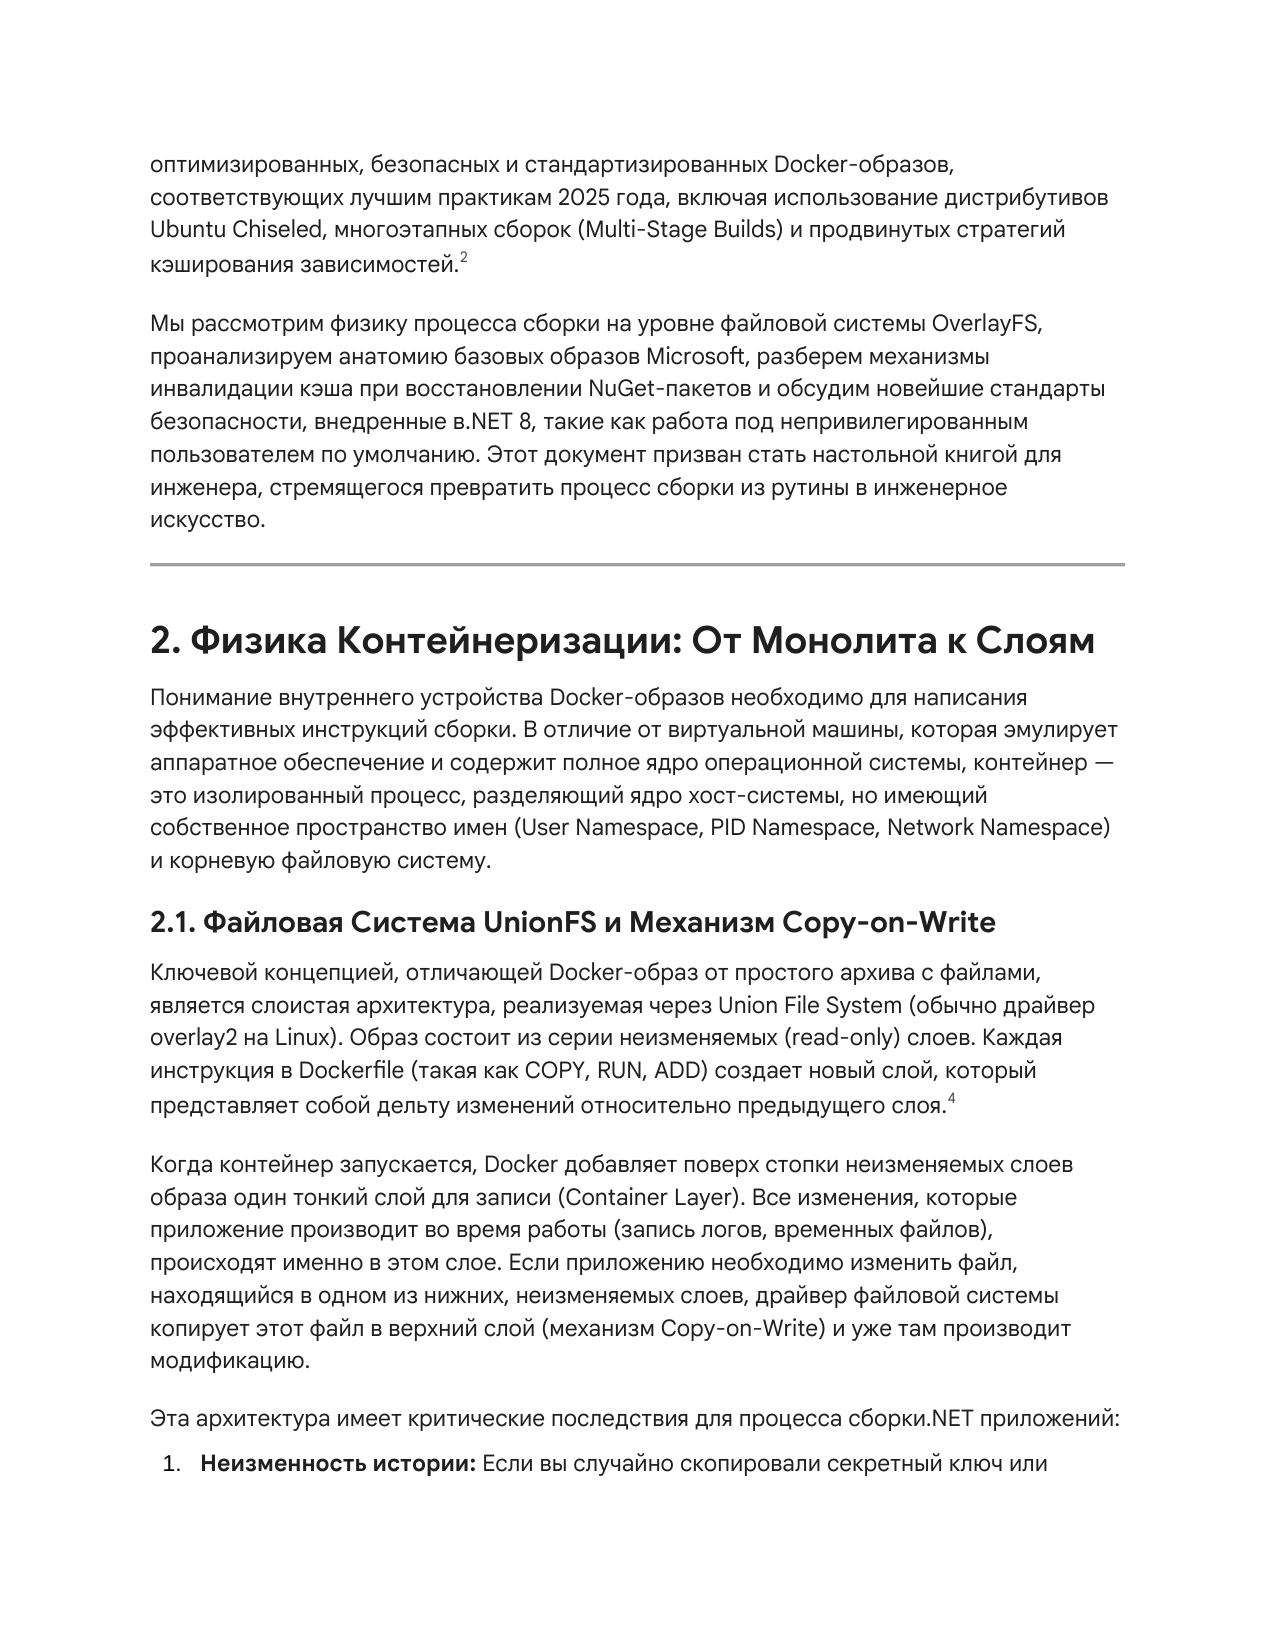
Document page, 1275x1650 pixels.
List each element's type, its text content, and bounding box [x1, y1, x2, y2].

text Ключевой концепцией, отличающей Docker-образ от простого архива с файлами, является слоистая архитектура, реализуемая через Union File System (обычно драйвер overlay2 на Linux). Образ состоит из серии неизменяемых (read-only) слоев. Каждая инструкция в Dockerfile (такая как COPY, RUN, ADD) создает новый слой, который представляет собой дельту изменений относительно предыдущего слоя.4 [150, 958, 1125, 1121]
text Эта архитектура имеет критические последствия для процесса сборки.NET приложений: [150, 1404, 1125, 1433]
text Понимание внутреннего устройства Docker-образов необходимо для написания эффективных инструкций сборки. В отличие от виртуальной машины, которая эмулирует аппаратное обеспечение и содержит полное ядро операционной системы, контейнер — это изолированный процесс, разделяющий ядро хост-системы, но имеющий собственное пространство имен (User Namespace, PID Namespace, Network Namespace) и корневую файловую систему. [150, 683, 1125, 875]
subtitle 2. Физика Контейнеризации: От Монолита к Слоям [150, 567, 1125, 664]
text Когда контейнер запускается, Docker добавляет поверх стопки неизменяемых слоев образа один тонкий слой для записи (Container Layer). Все изменения, которые приложение производит во время работы (запись логов, временных файлов), происходят именно в этом слое. Если приложению необходимо изменить файл, находящийся в одном из нижних, неизменяемых слоев, драйвер файловой системы копирует этот файл в верхний слой (механизм Copy-on-Write) и уже там производит модификацию. [150, 1150, 1125, 1375]
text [150, 150, 1125, 280]
text Мы рассмотрим физику процесса сборки на уровне файловой системы OverlayFS, проанализируем анатомию базовых образов Microsoft, разберем механизмы инвалидации кэша при восстановлении NuGet-пакетов и обсудим новейшие стандарты безопасности, внедренные в.NET 8, такие как работа под непривилегированным пользователем по умолчанию. Этот документ призван стать настольной книгой для инженера, стремящегося превратить процесс сборки из рутины в инженерное искусство. [150, 309, 1125, 534]
subtitle 2.1. Файловая Система UnionFS и Механизм Copy-on-Write [150, 904, 1125, 941]
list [162, 1449, 1125, 1478]
